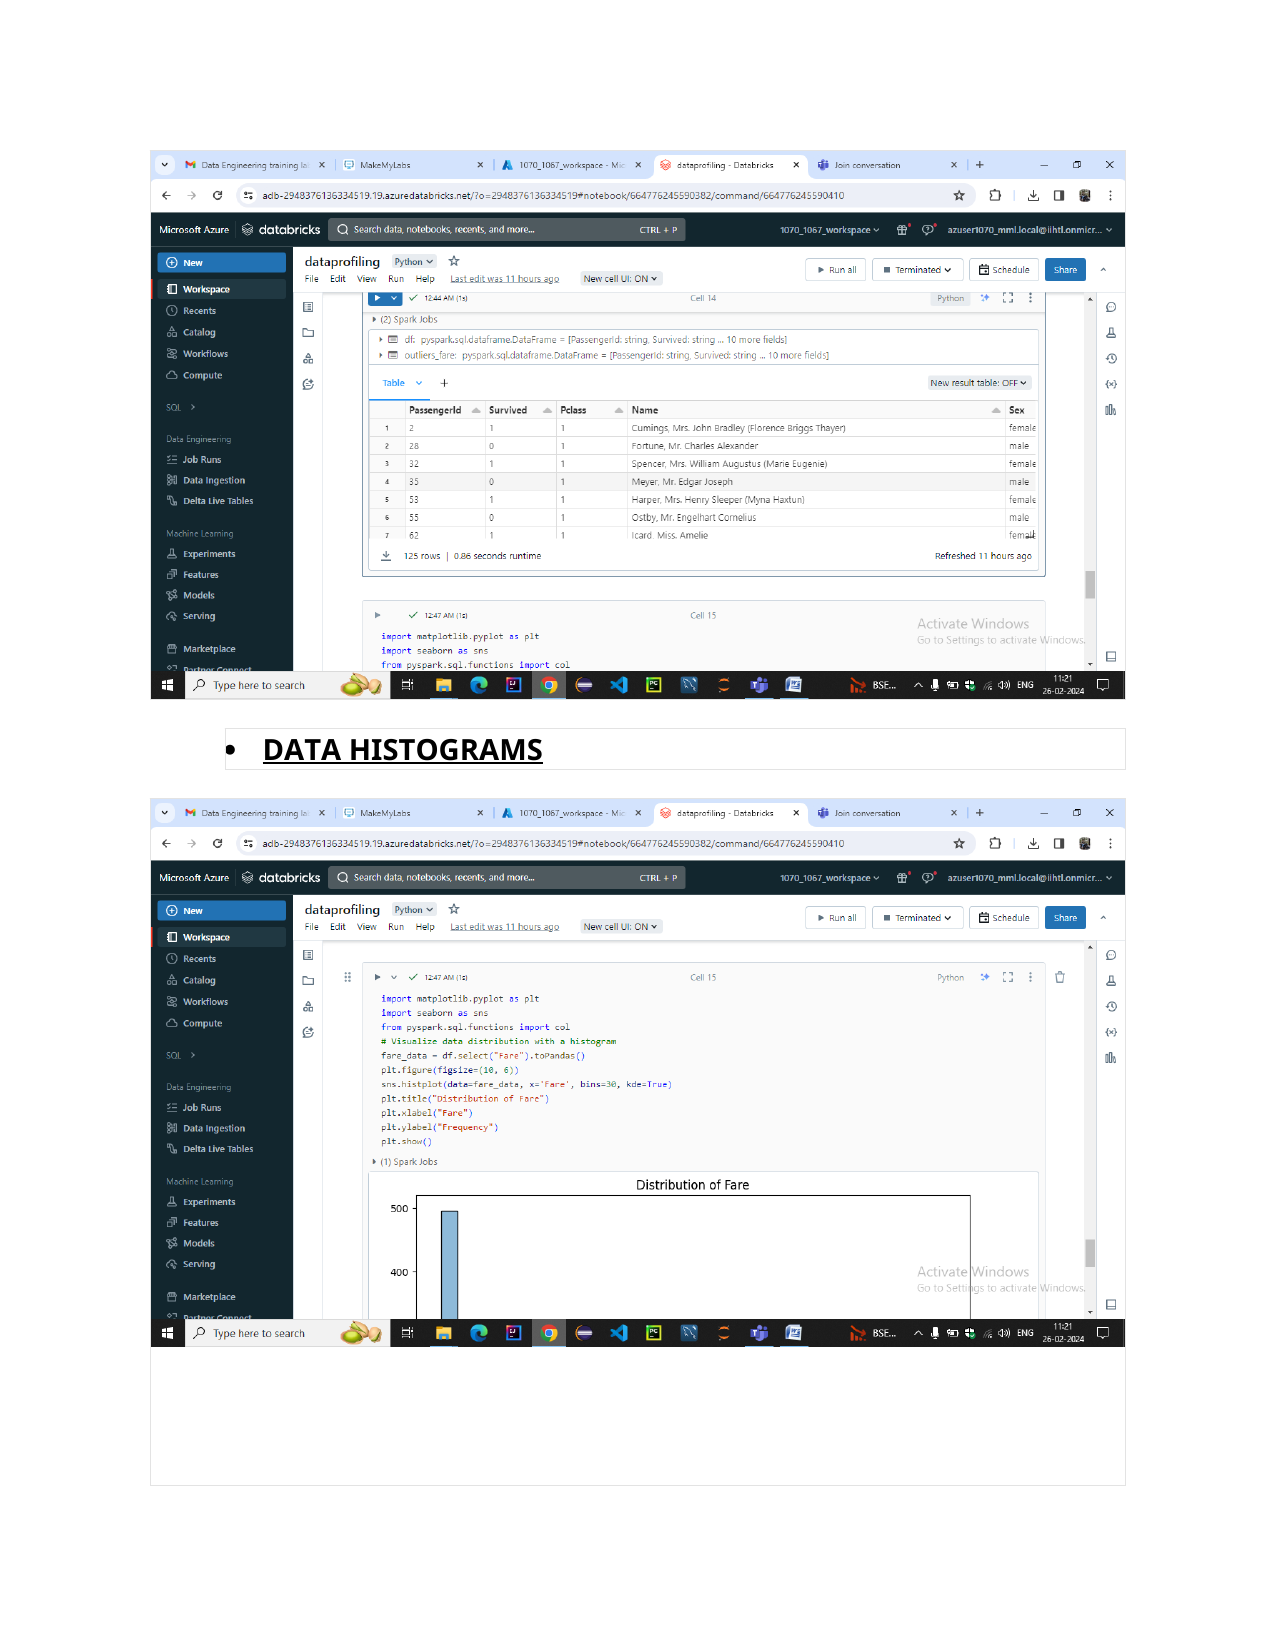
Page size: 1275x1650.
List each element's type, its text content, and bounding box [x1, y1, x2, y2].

picture [151, 151, 1125, 699]
picture [151, 799, 1125, 1347]
subtitle DATA HISTOGRAMS [226, 729, 1125, 769]
